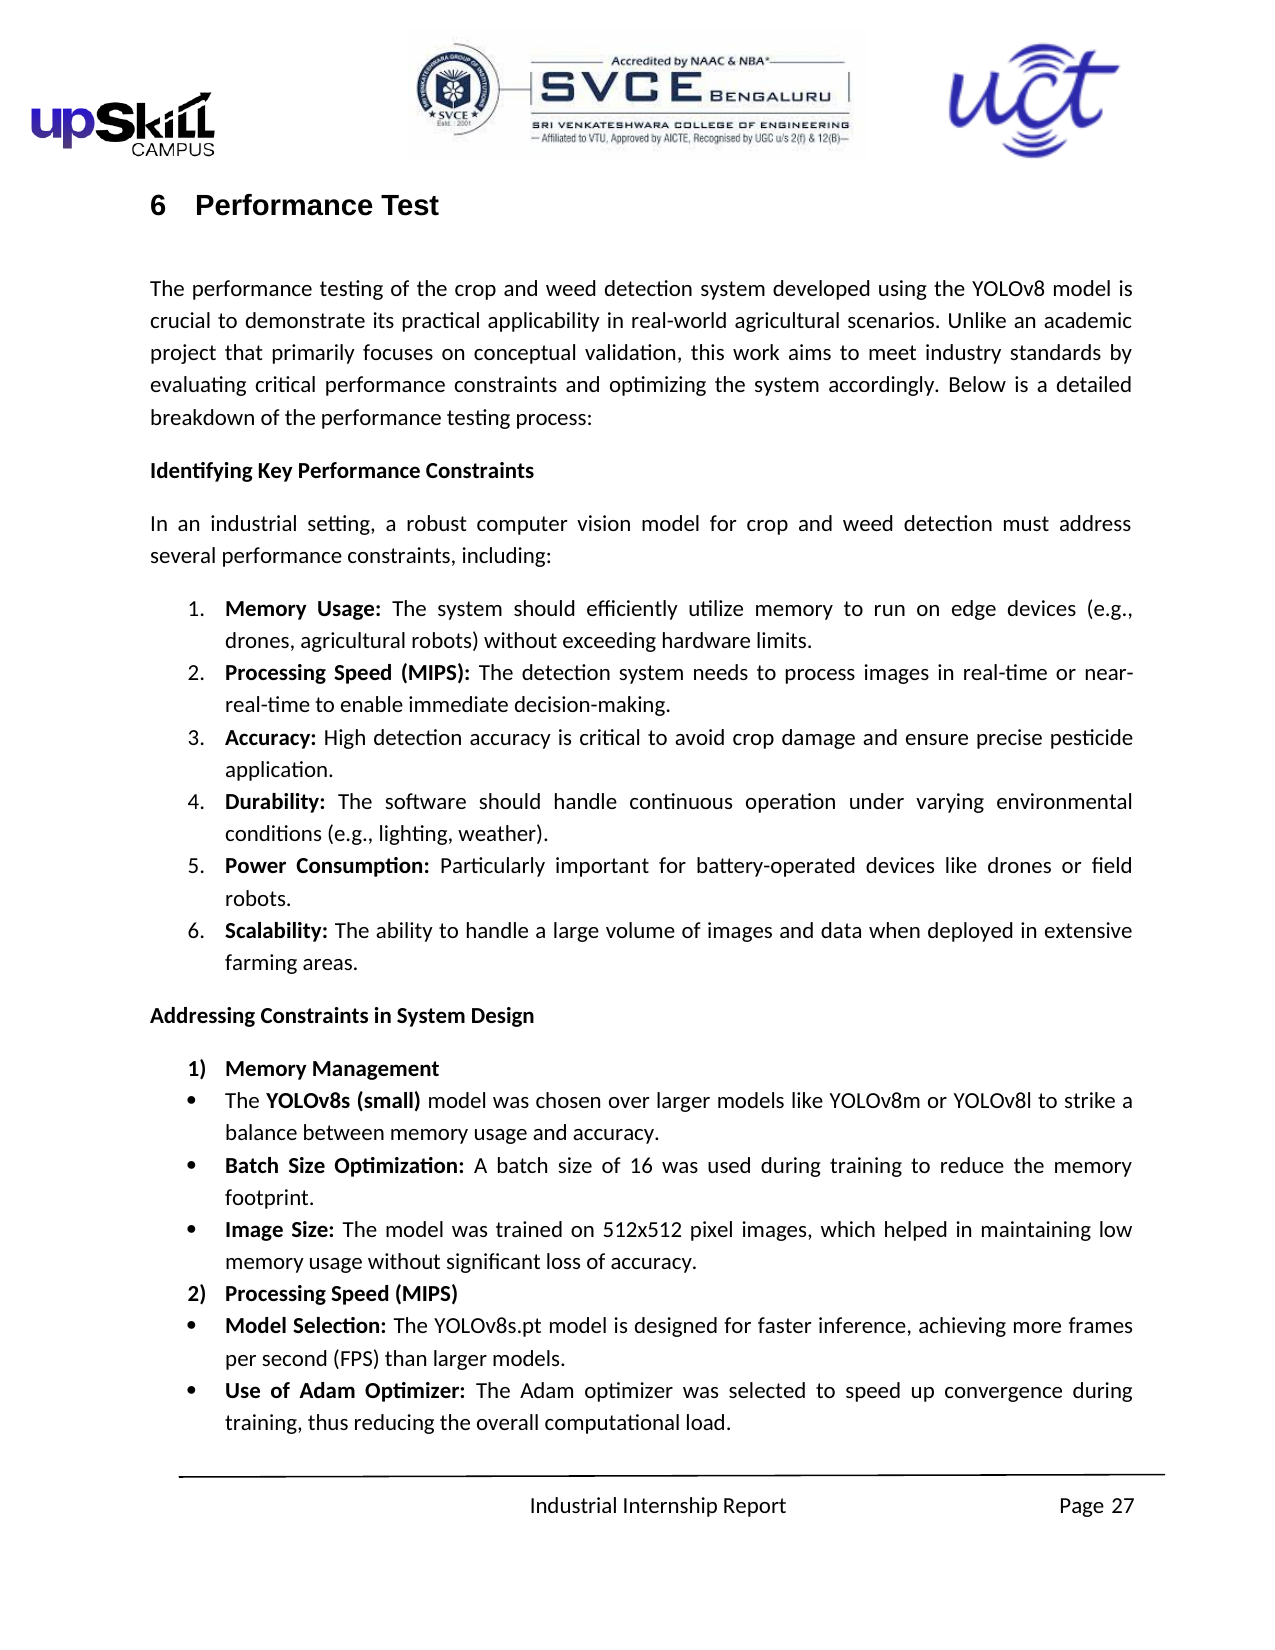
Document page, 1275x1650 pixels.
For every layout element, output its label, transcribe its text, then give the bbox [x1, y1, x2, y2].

picture [0, 79, 246, 160]
subtitle Performance Test [150, 187, 1134, 221]
list Accuracy: High detection accuracy is critical to avoid crop damage and ensure precise pesticide application. [187, 723, 1134, 783]
text Addressing Constraints in System Design [150, 1001, 1134, 1029]
picture [408, 28, 867, 160]
list The YOLOv8s (small) model was chosen over larger models like YOLOv8m or YOLOv8l to strike a balance between memory usage and accuracy. [187, 1086, 1134, 1147]
list Durability: The software should handle continuous operation under varying environmental conditions (e.g., lighting, weather). [187, 787, 1134, 847]
text In an industrial setting, a robust computer vision model for crop and weed detection must address several performance constraints, including: [150, 509, 1134, 569]
list Image Size: The model was trained on 512x512 pixel images, which helped in maintaining low memory usage without significant loss of accuracy. [187, 1215, 1134, 1275]
list Batch Size Optimization: A batch size of 16 was used during training to reduce the memory footprint. [187, 1151, 1134, 1211]
text Identifying Key Performance Constraints [150, 456, 1134, 484]
list Use of Adam Optimizer: The Adam optimizer was selected to speed up convergence during training, thus reducing the overall computational load. [187, 1376, 1134, 1436]
list Memory Management [187, 1054, 1134, 1082]
text The performance testing of the crop and weed detection system developed using the YOLOv8 model is crucial to demonstrate its practical applicability in real-world agricultural scenarios. Unlike an academic project that primarily focuses on conceptual validation, this work aims to meet industry standards by evaluating critical performance constraints and optimizing the system accordingly. Below is a detailed breakdown of the performance testing process: [150, 274, 1134, 431]
list Processing Speed (MIPS) [187, 1279, 1134, 1307]
picture [946, 34, 1125, 160]
list Processing Speed (MIPS): The detection system needs to process images in real-time or near-real-time to enable immediate decision-making. [187, 658, 1134, 719]
list Scalability: The ability to handle a large volume of images and data when deployed in extensive farming areas. [187, 916, 1134, 976]
list Power Consumption: Particularly important for battery-operated devices like drones or field robots. [187, 852, 1134, 912]
list Model Selection: The YOLOv8s.pt model is designed for faster inference, achieving more frames per second (FPS) than larger models. [187, 1312, 1134, 1372]
list Memory Usage: The system should efficiently utilize memory to run on edge devices (e.g., drones, agricultural robots) without exceeding hardware limits. [187, 594, 1134, 654]
